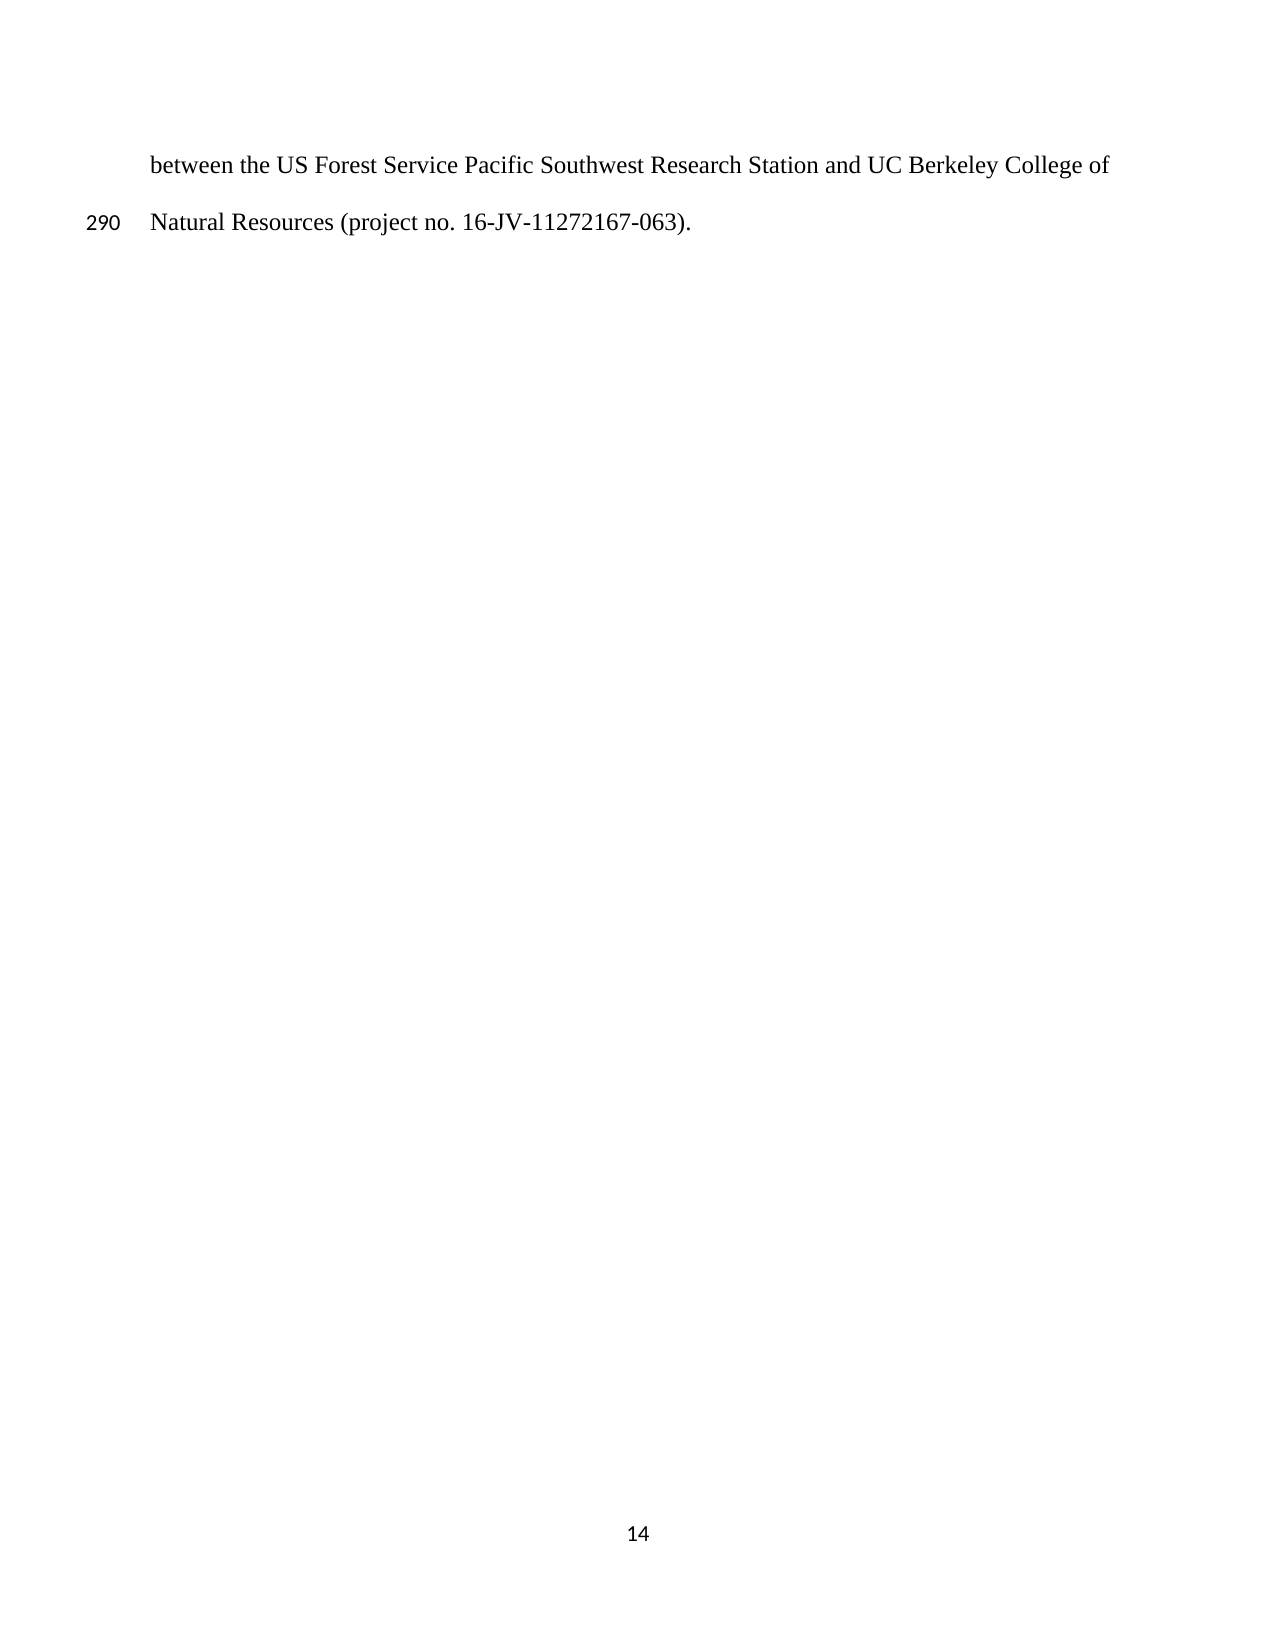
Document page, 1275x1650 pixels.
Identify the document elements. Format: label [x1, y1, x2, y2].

text [150, 150, 1125, 236]
